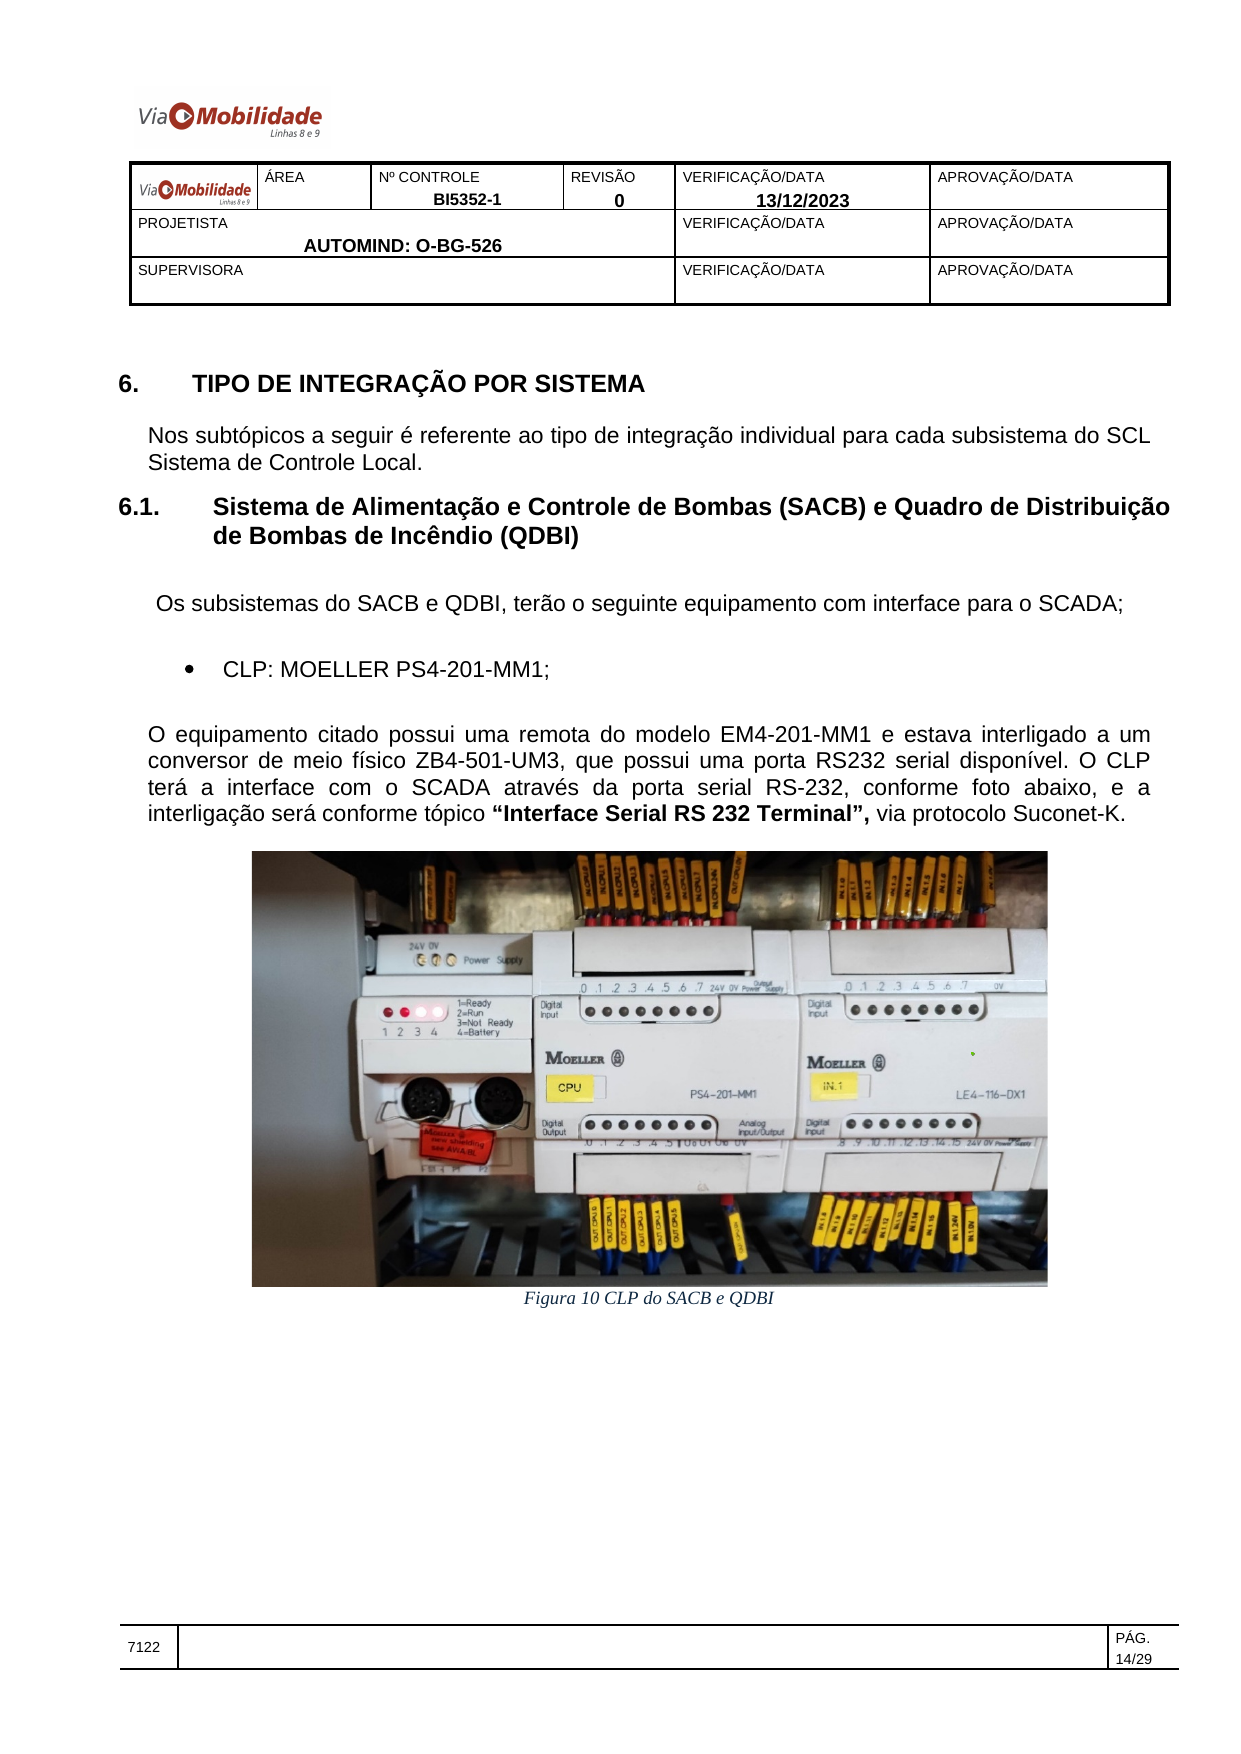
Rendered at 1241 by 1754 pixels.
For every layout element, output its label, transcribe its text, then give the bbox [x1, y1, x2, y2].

text Nos subtópicos a seguir é referente ao tipo de integração individual para cada subsistema do SCL Sistema de Controle Local. [148, 422, 1152, 475]
picture [137, 168, 257, 209]
picture [134, 86, 331, 149]
picture [251, 851, 1048, 1287]
list CLP: MOELLER PS4-201-MM1; [185, 656, 1152, 682]
subtitle TIPO DE INTEGRAÇÃO POR SISTEMA [118, 369, 1181, 397]
text Os subsistemas do SACB e QDBI, terão o seguinte equipamento com interface para o SCADA; [156, 590, 1152, 617]
list Sistema de Alimentação e Controle de Bombas (SACB) e Quadro de Distribuição de Bombas de Incêndio (QDBI) [579, 492, 1181, 549]
text O equipamento citado possui uma remota do modelo EM4-201-MM1 e estava interligado a um conversor de meio físico ZB4-501-UM3, que possui uma porta RS232 serial disponível. O CLP terá a interface com o SCADA através da porta serial RS-232, conforme foto abaixo, e a interligação será conforme tópico “Interface Serial RS 232 Terminal”, via protocolo Suconet-K. [148, 721, 1152, 826]
